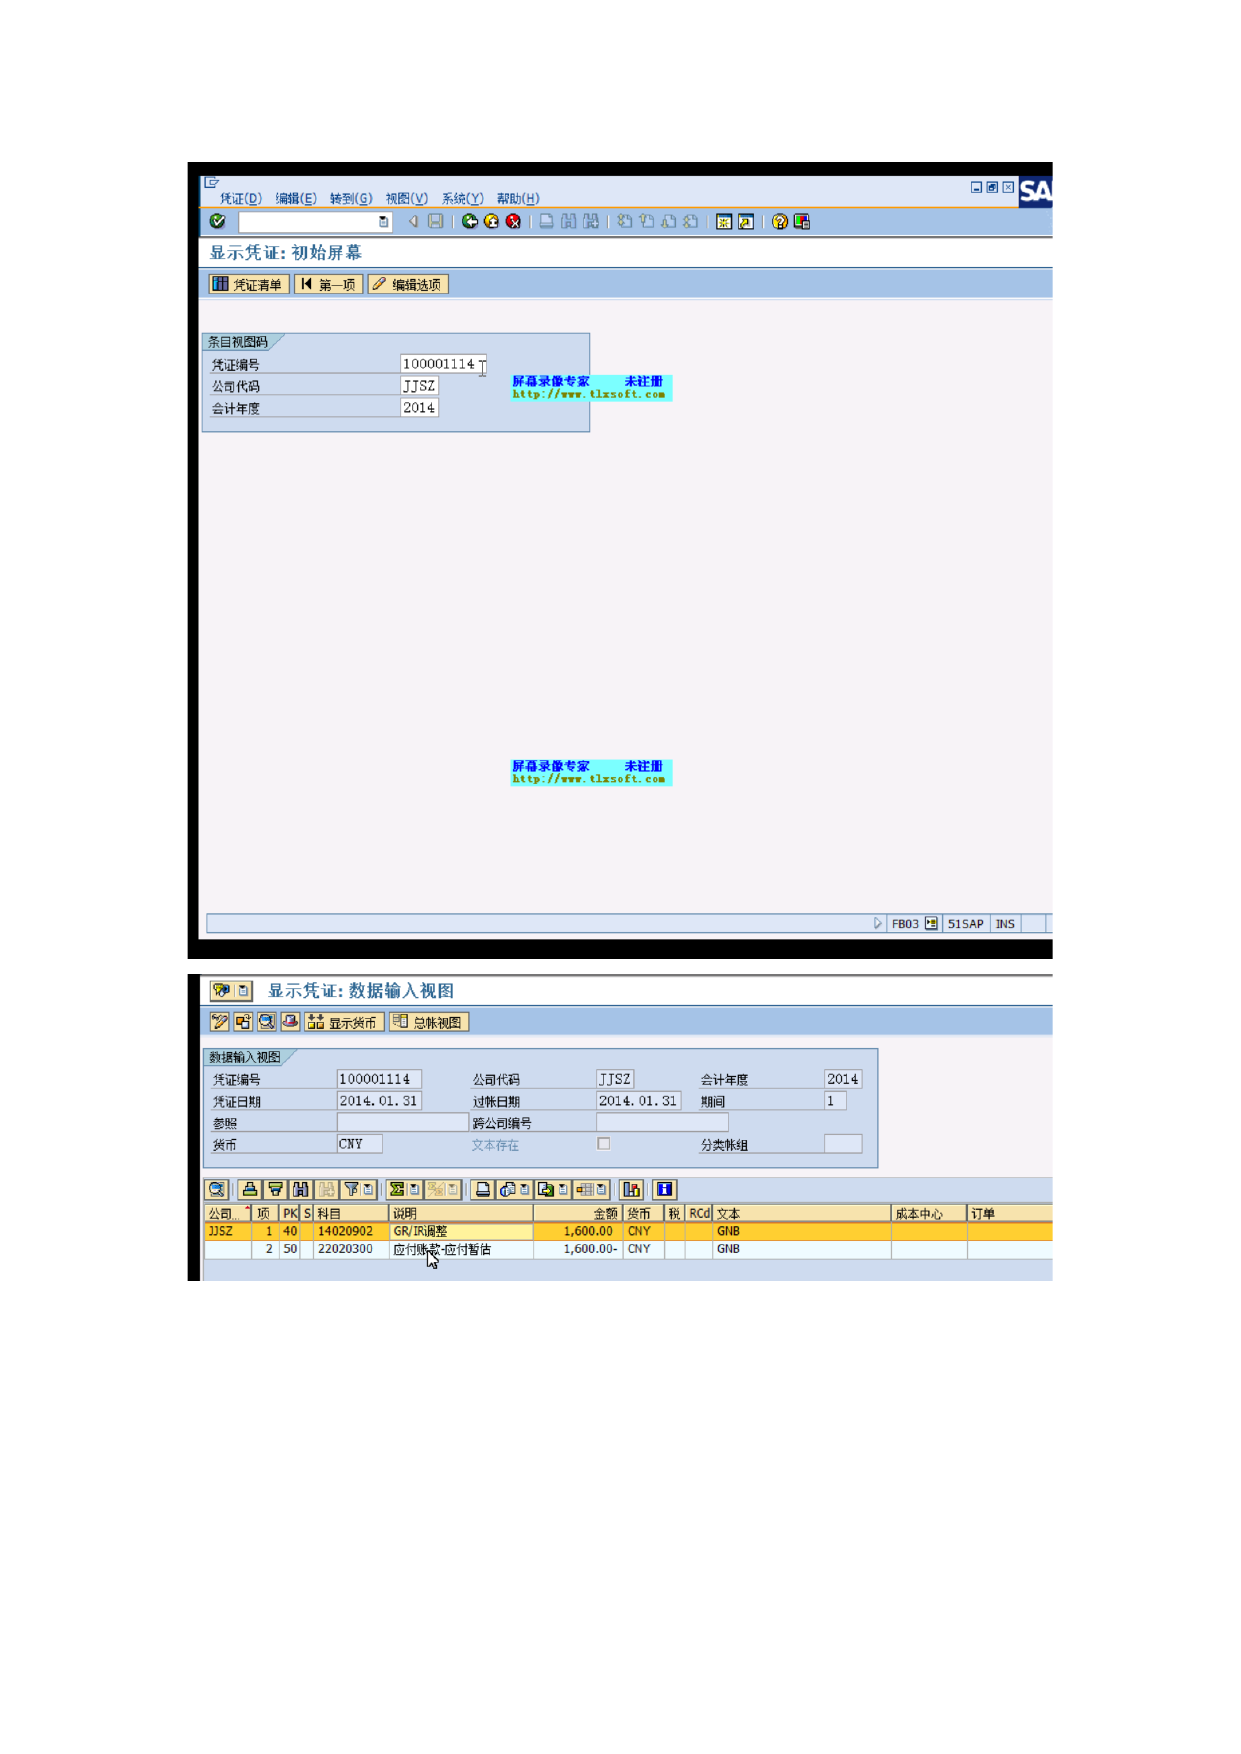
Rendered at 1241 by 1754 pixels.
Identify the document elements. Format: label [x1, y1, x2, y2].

picture [187, 974, 1053, 1281]
picture [187, 162, 1053, 959]
